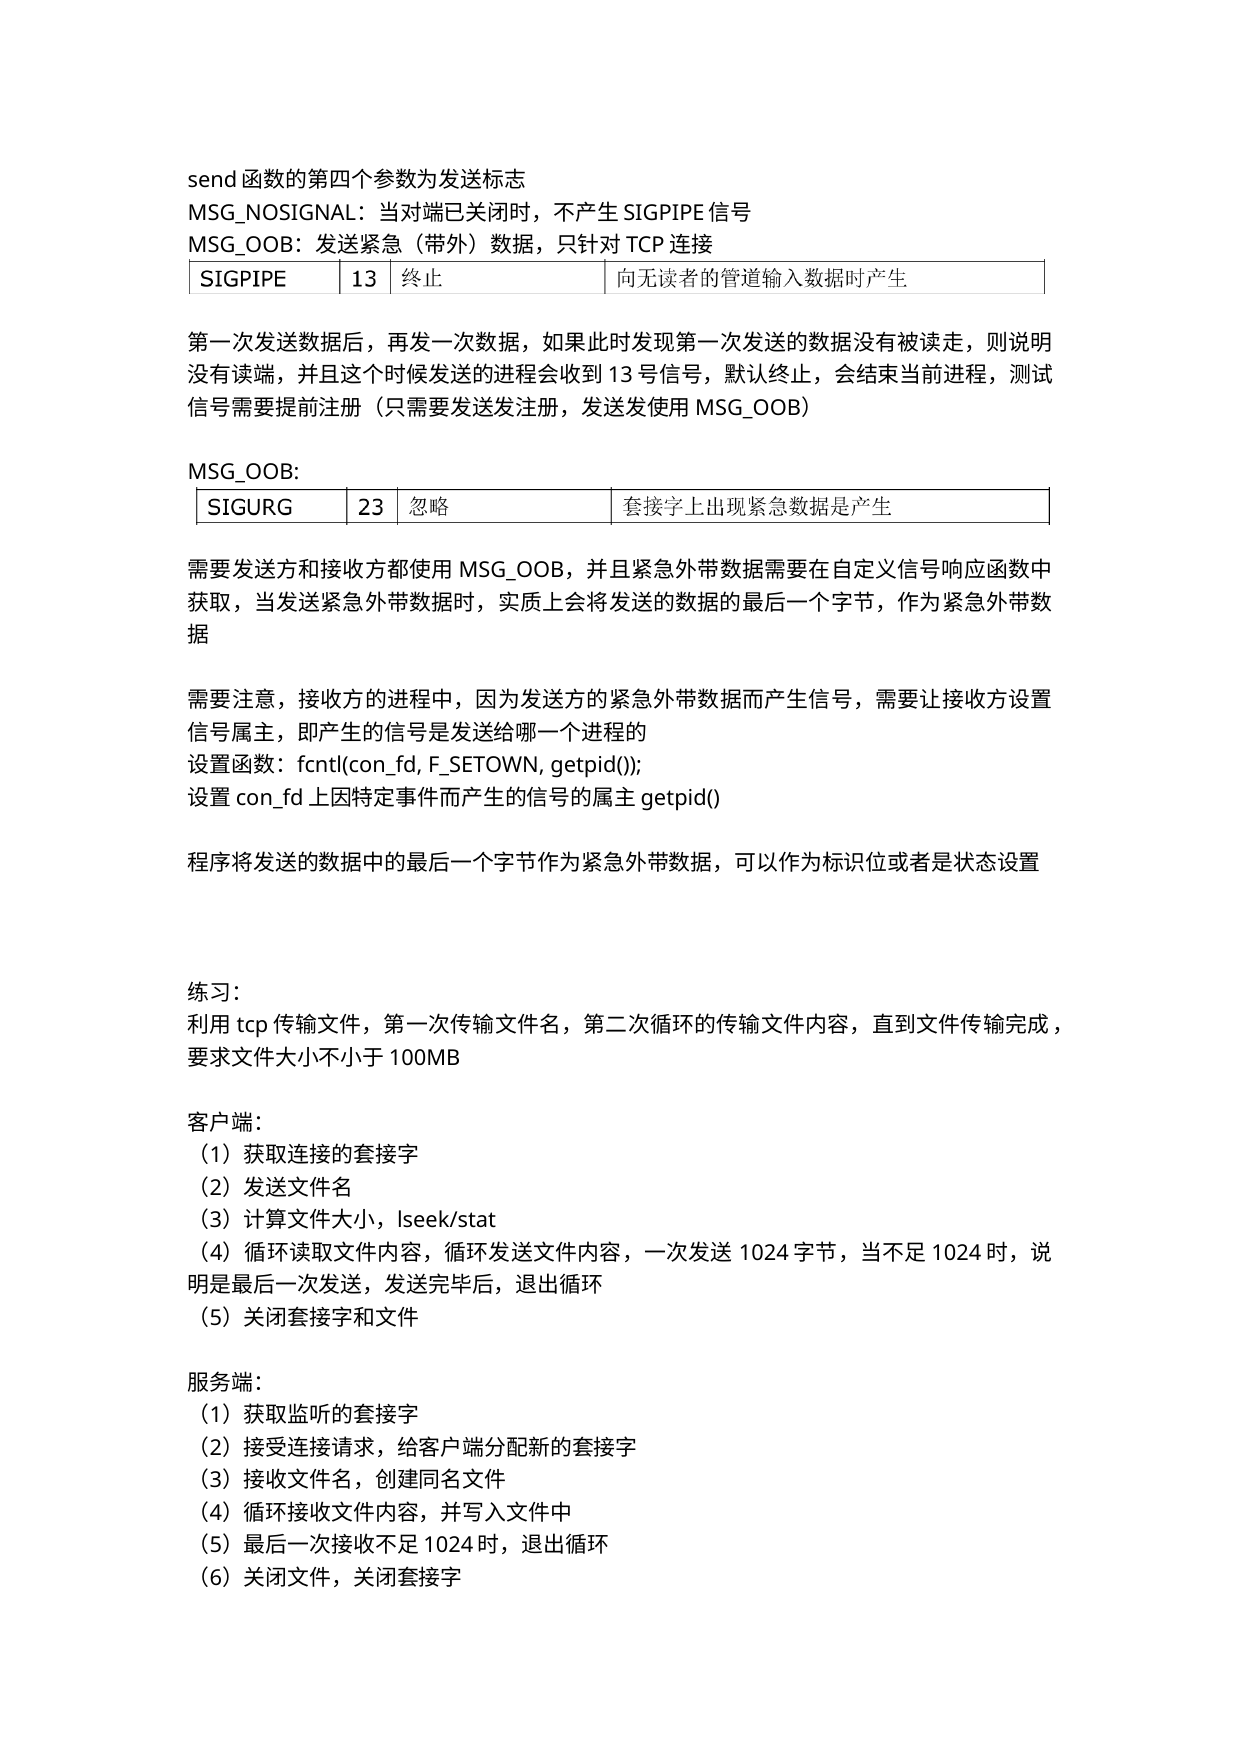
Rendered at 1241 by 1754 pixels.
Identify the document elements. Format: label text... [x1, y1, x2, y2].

text 程序将发送的数据中的最后一个字节作为紧急外带数据，可以作为标识位或者是状态设置 [187, 844, 1053, 877]
text （3）接收文件名，创建同名文件 [187, 1462, 1053, 1494]
text （2）发送文件名 [187, 1169, 1053, 1202]
text 服务端： [187, 1364, 1053, 1397]
text （5）关闭套接字和文件 [187, 1299, 1053, 1332]
text （2）接受连接请求，给客户端分配新的套接字 [187, 1429, 1053, 1462]
text 利用tcp传输文件，第一次传输文件名，第二次循环的传输文件内容，直到文件传输完成，要求文件大小不小于100MB [187, 1007, 1053, 1072]
text 需要发送方和接收方都使用MSG_OOB，并且紧急外带数据需要在自定义信号响应函数中获取，当发送紧急外带数据时，实质上会将发送的数据的最后一个字节，作为紧急外带数据 [187, 552, 1053, 649]
text MSG_OOB: [187, 454, 1053, 487]
text 客户端： [187, 1104, 1053, 1137]
text 设置con_fd上因特定事件而产生的信号的属主getpid() [187, 779, 1053, 812]
text （3）计算文件大小，lseek/stat [187, 1202, 1053, 1234]
text （4）循环读取文件内容，循环发送文件内容，一次发送1024字节，当不足1024时，说明是最后一次发送，发送完毕后，退出循环 [187, 1234, 1053, 1299]
text 设置函数：fcntl(con_fd, F_SETOWN, getpid()); [187, 747, 1053, 779]
text send函数的第四个参数为发送标志 [187, 162, 1053, 194]
picture [187, 259, 1053, 294]
text （1）获取连接的套接字 [187, 1137, 1053, 1169]
picture [187, 487, 1053, 525]
text 需要注意，接收方的进程中，因为发送方的紧急外带数据而产生信号，需要让接收方设置信号属主，即产生的信号是发送给哪一个进程的 [187, 682, 1053, 747]
text 第一次发送数据后，再发一次数据，如果此时发现第一次发送的数据没有被读走，则说明没有读端，并且这个时候发送的进程会收到13号信号，默认终止，会结束当前进程，测试信号需要提前注册（只需要发送发注册，发送发使用MSG_OOB） [187, 324, 1053, 422]
text MSG_NOSIGNAL：当对端已关闭时，不产生SIGPIPE信号 [187, 194, 1053, 227]
text （4）循环接收文件内容，并写入文件中 [187, 1494, 1053, 1527]
text 练习： [187, 974, 1053, 1007]
text （6）关闭文件，关闭套接字 [187, 1559, 1053, 1592]
text （1）获取监听的套接字 [187, 1397, 1053, 1429]
text MSG_OOB：发送紧急（带外）数据，只针对TCP连接 [187, 227, 1053, 259]
text （5）最后一次接收不足1024时，退出循环 [187, 1527, 1053, 1559]
